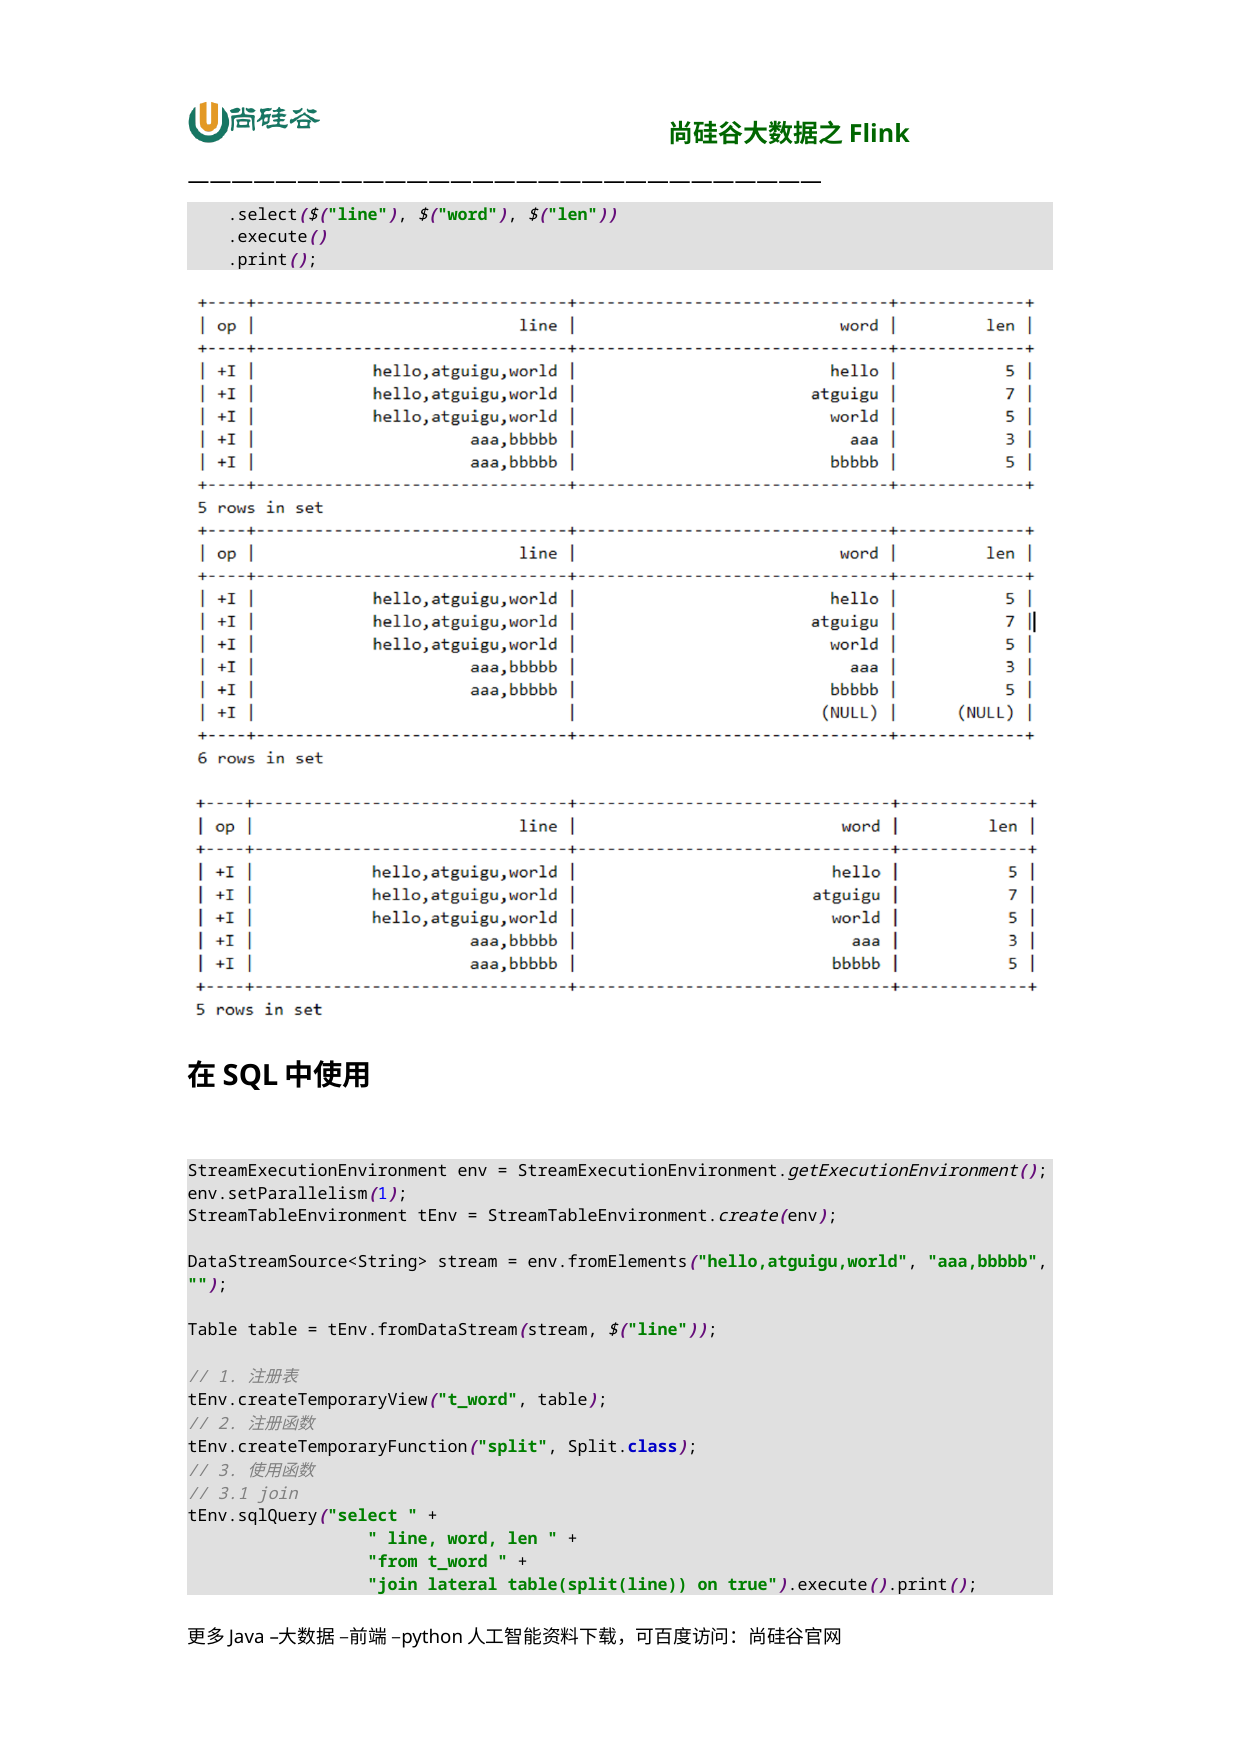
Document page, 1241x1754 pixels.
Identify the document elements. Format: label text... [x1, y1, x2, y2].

picture [187, 793, 1053, 1020]
picture [187, 292, 1053, 769]
subtitle 在SQL中使用 [187, 1040, 1053, 1105]
picture [187, 101, 320, 143]
